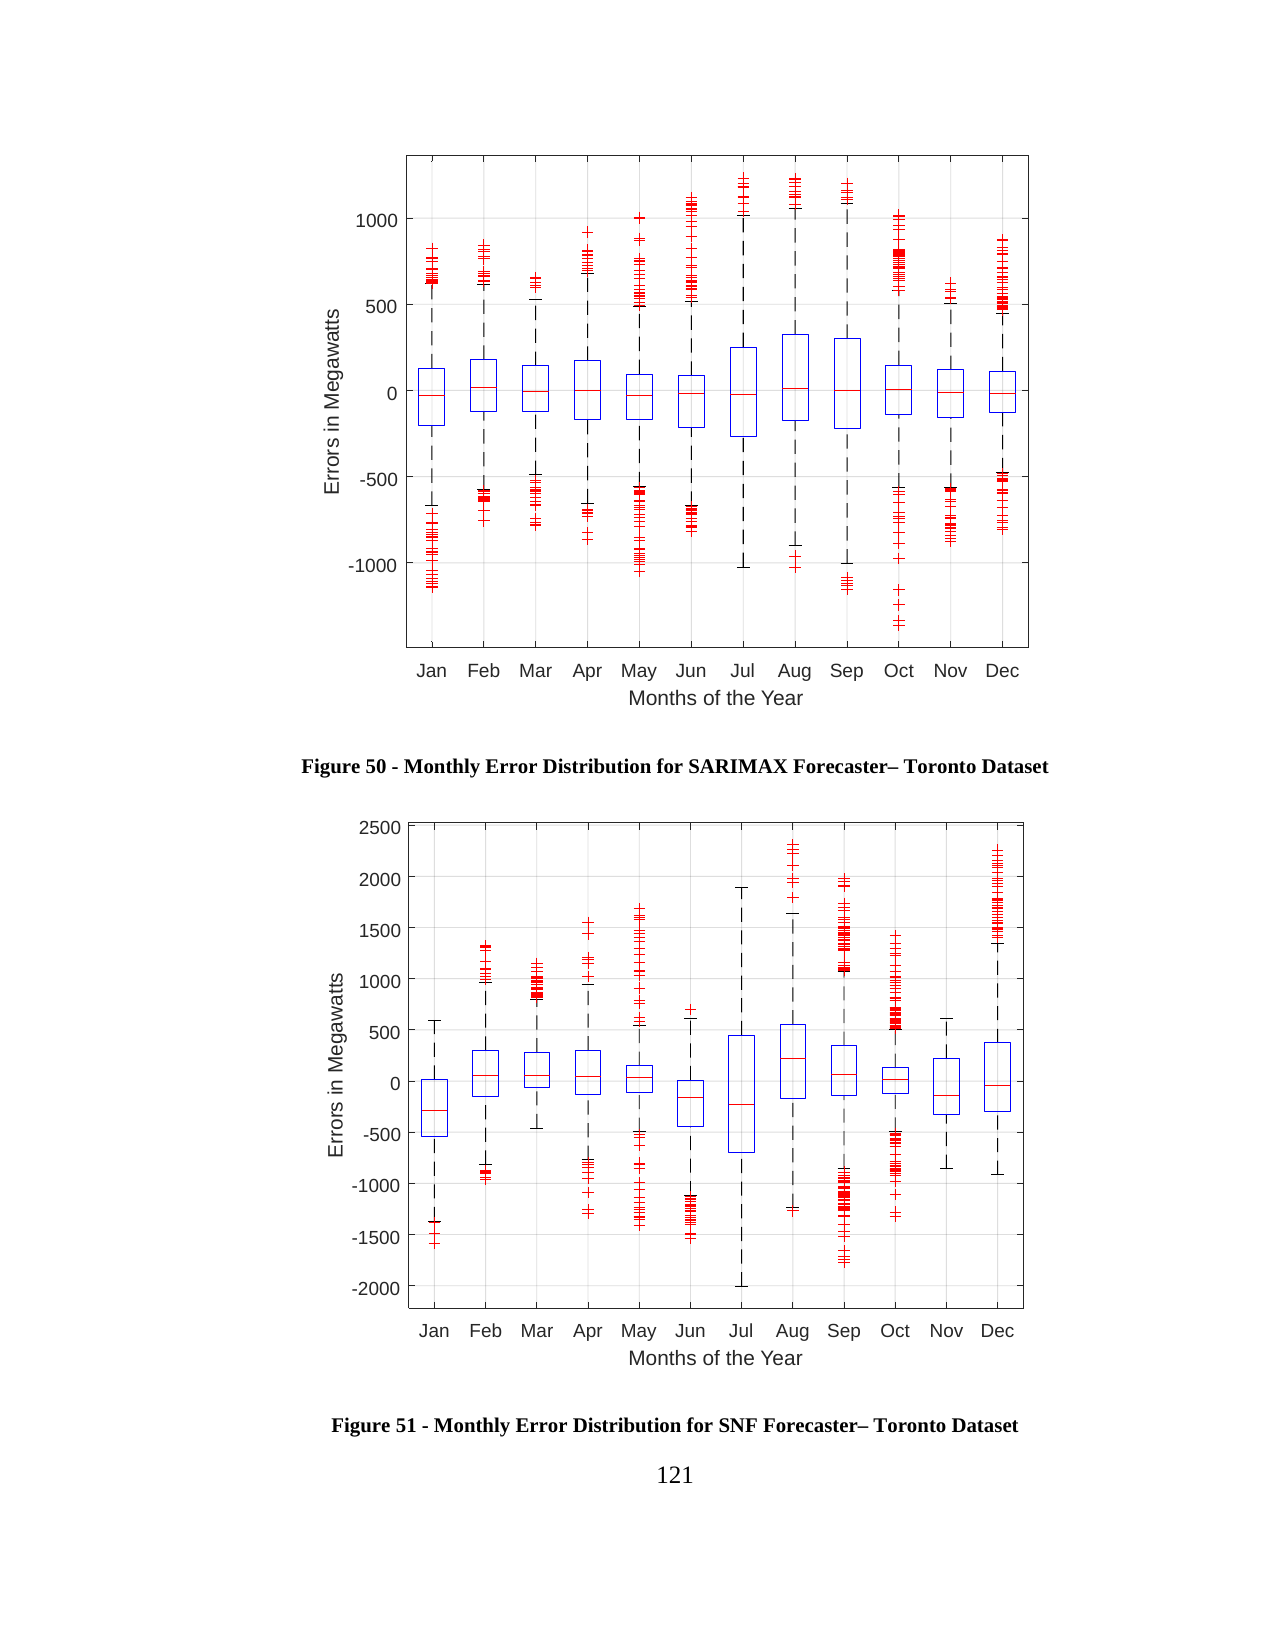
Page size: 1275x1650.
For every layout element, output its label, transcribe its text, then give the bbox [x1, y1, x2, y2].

text Figure - Monthly Error Distribution for SARIMAX Forecaster– Toronto Dataset [225, 754, 1125, 778]
text Figure - Monthly Error Distribution for SNF Forecaster– Toronto Dataset [225, 1413, 1125, 1437]
